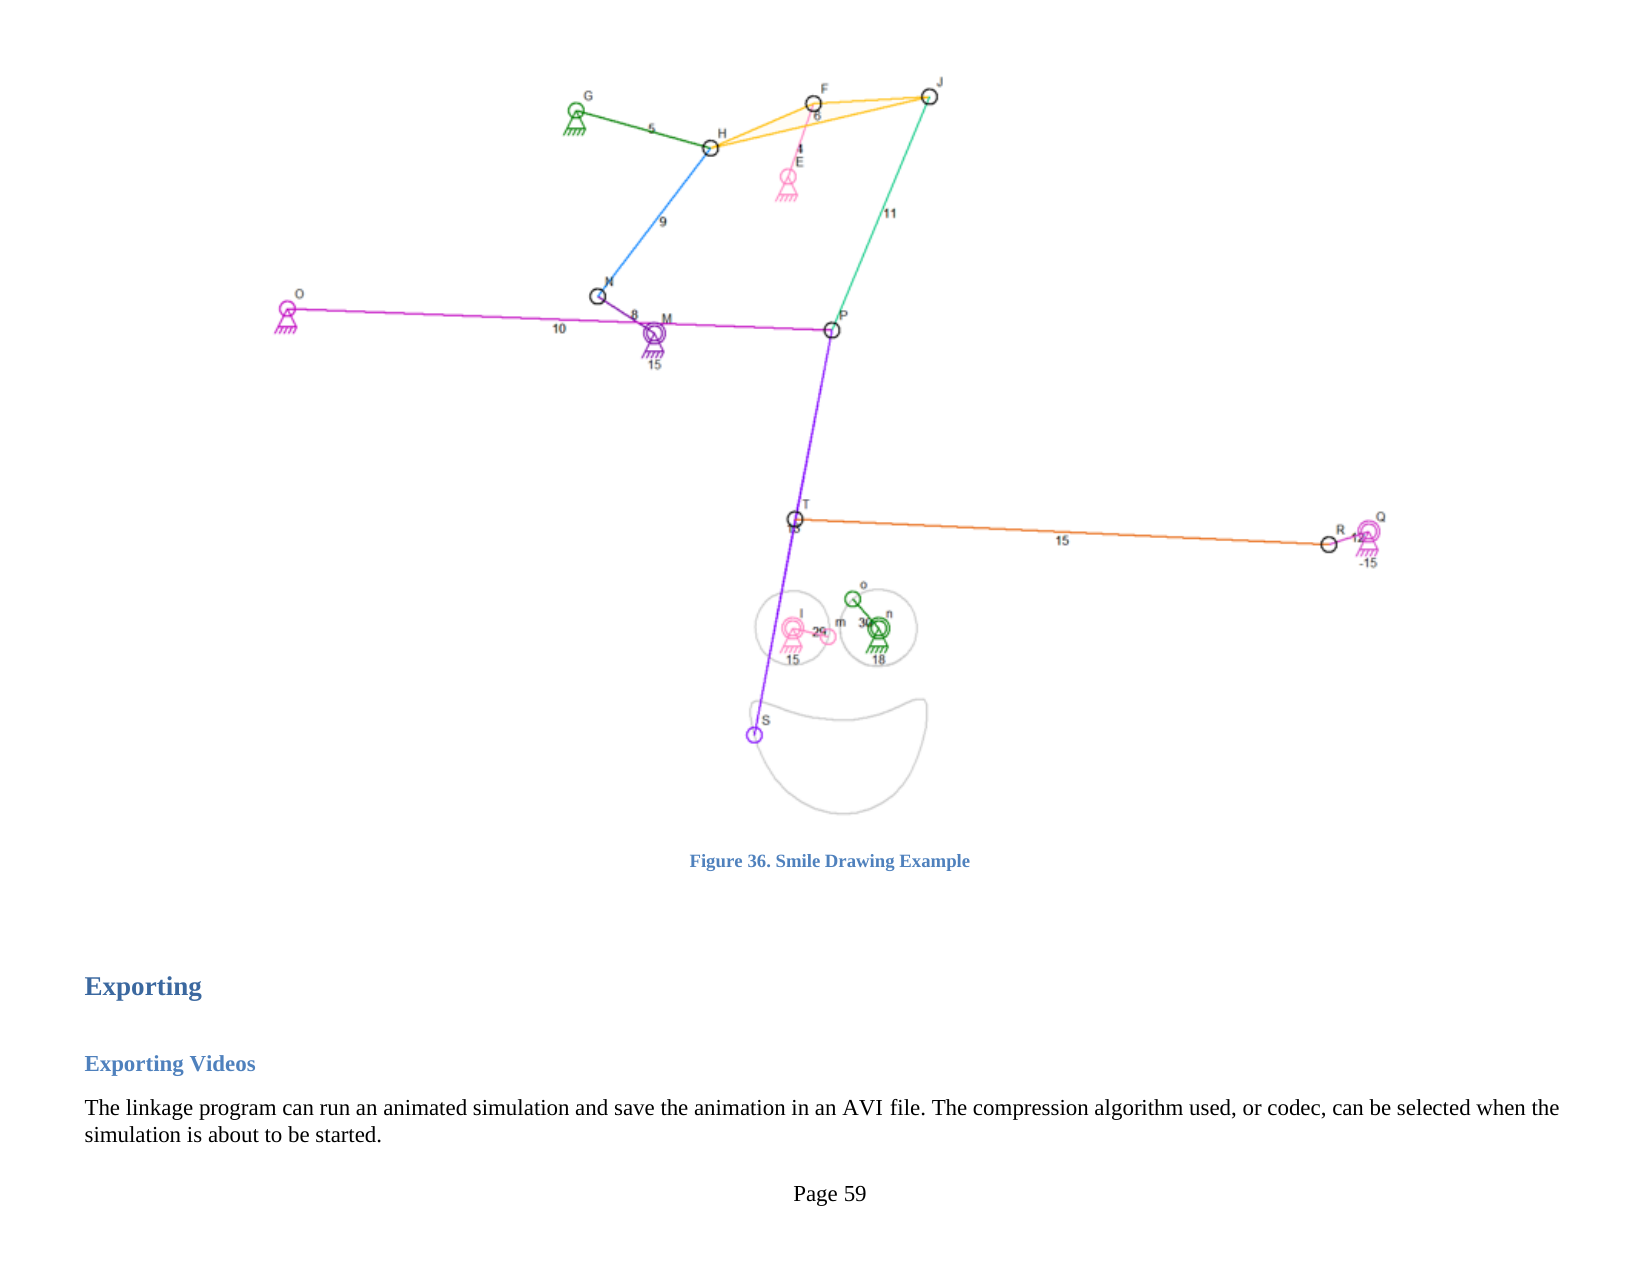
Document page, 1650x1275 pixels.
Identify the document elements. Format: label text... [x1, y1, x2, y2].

text The linkage program can run an animated simulation and save the animation in an AVI file. The compression algorithm used, or codec, can be selected when the simulation is about to be started. [84, 1094, 1575, 1148]
subtitle Exporting [84, 970, 1575, 1001]
picture [267, 75, 1393, 836]
text Figure 36. Smile Drawing Example [84, 850, 1575, 871]
subtitle Exporting Videos [84, 1050, 1575, 1076]
